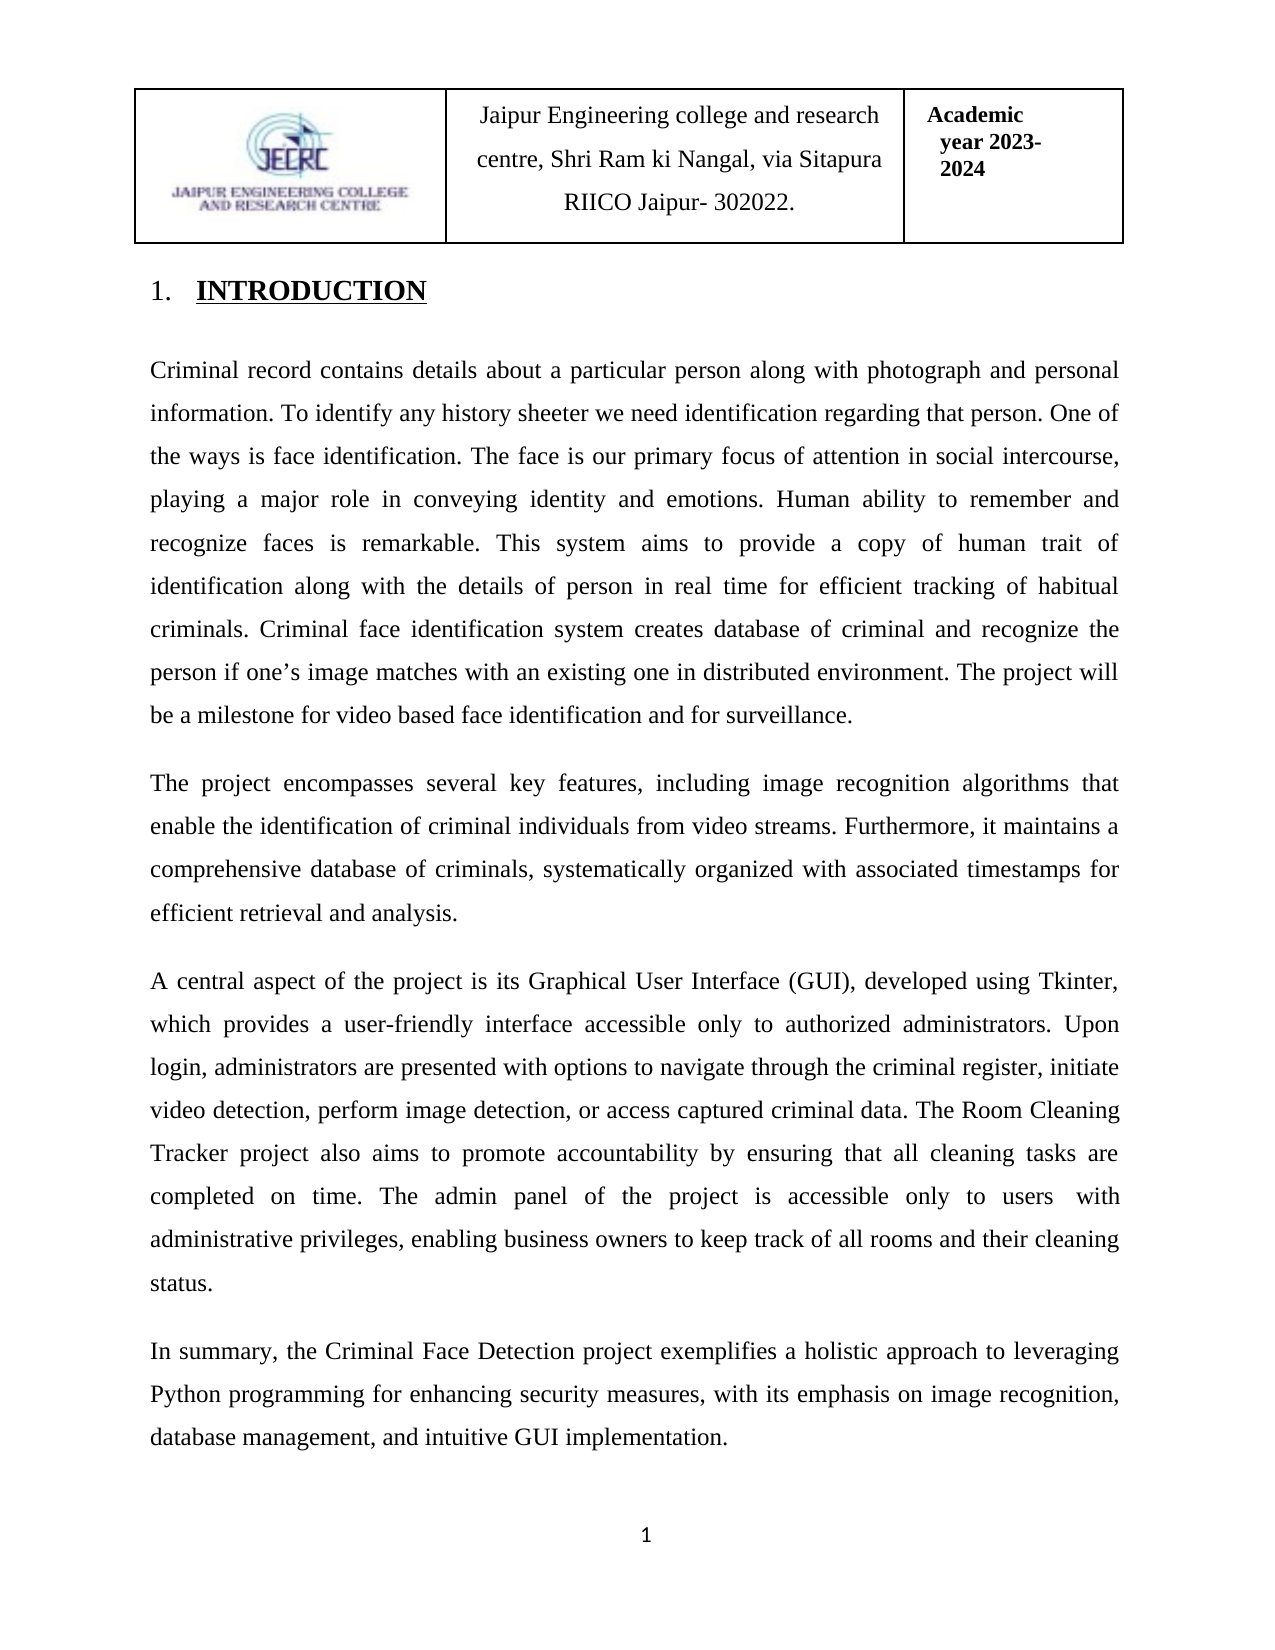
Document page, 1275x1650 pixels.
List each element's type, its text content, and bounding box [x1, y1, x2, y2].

subtitle INTRODUCTION [150, 273, 1173, 307]
text A central aspect of the project is its Graphical User Interface (GUI), developed using Tkinter, which provides a user-friendly interface accessible only to authorized administrators. Upon login, administrators are presented with options to navigate through the criminal register, initiate video detection, perform image detection, or access captured criminal data. The Room Cleaning Tracker project also aims to promote accountability by ensuring that all cleaning tasks are completed on time. The admin panel of the project is accessible only to users with administrative privileges, enabling business owners to keep track of all rooms and their cleaning status. [150, 966, 1120, 1296]
text In summary, the Criminal Face Detection project exemplifies a holistic approach to leveraging Python programming for enhancing security measures, with its emphasis on image recognition, database management, and intuitive GUI implementation. [150, 1336, 1120, 1451]
picture [171, 106, 415, 217]
text Criminal record contains details about a particular person along with photograph and personal information. To identify any history sheeter we need identification regarding that person. One of the ways is face identification. The face is our primary focus of attention in social intercourse, playing a major role in conveying identity and emotions. Human ability to remember and recognize faces is remarkable. This system aims to provide a copy of human trait of identification along with the details of person in real time for efficient tracking of habitual criminals. Criminal face identification system creates database of criminal and recognize the person if one’s image matches with an existing one in distributed environment. The project will be a milestone for video based face identification and for surveillance. [150, 355, 1120, 729]
text The project encompasses several key features, including image recognition algorithms that enable the identification of criminal individuals from video streams. Furthermore, it maintains a comprehensive database of criminals, systematically organized with associated timestamps for efficient retrieval and analysis. [150, 768, 1120, 926]
